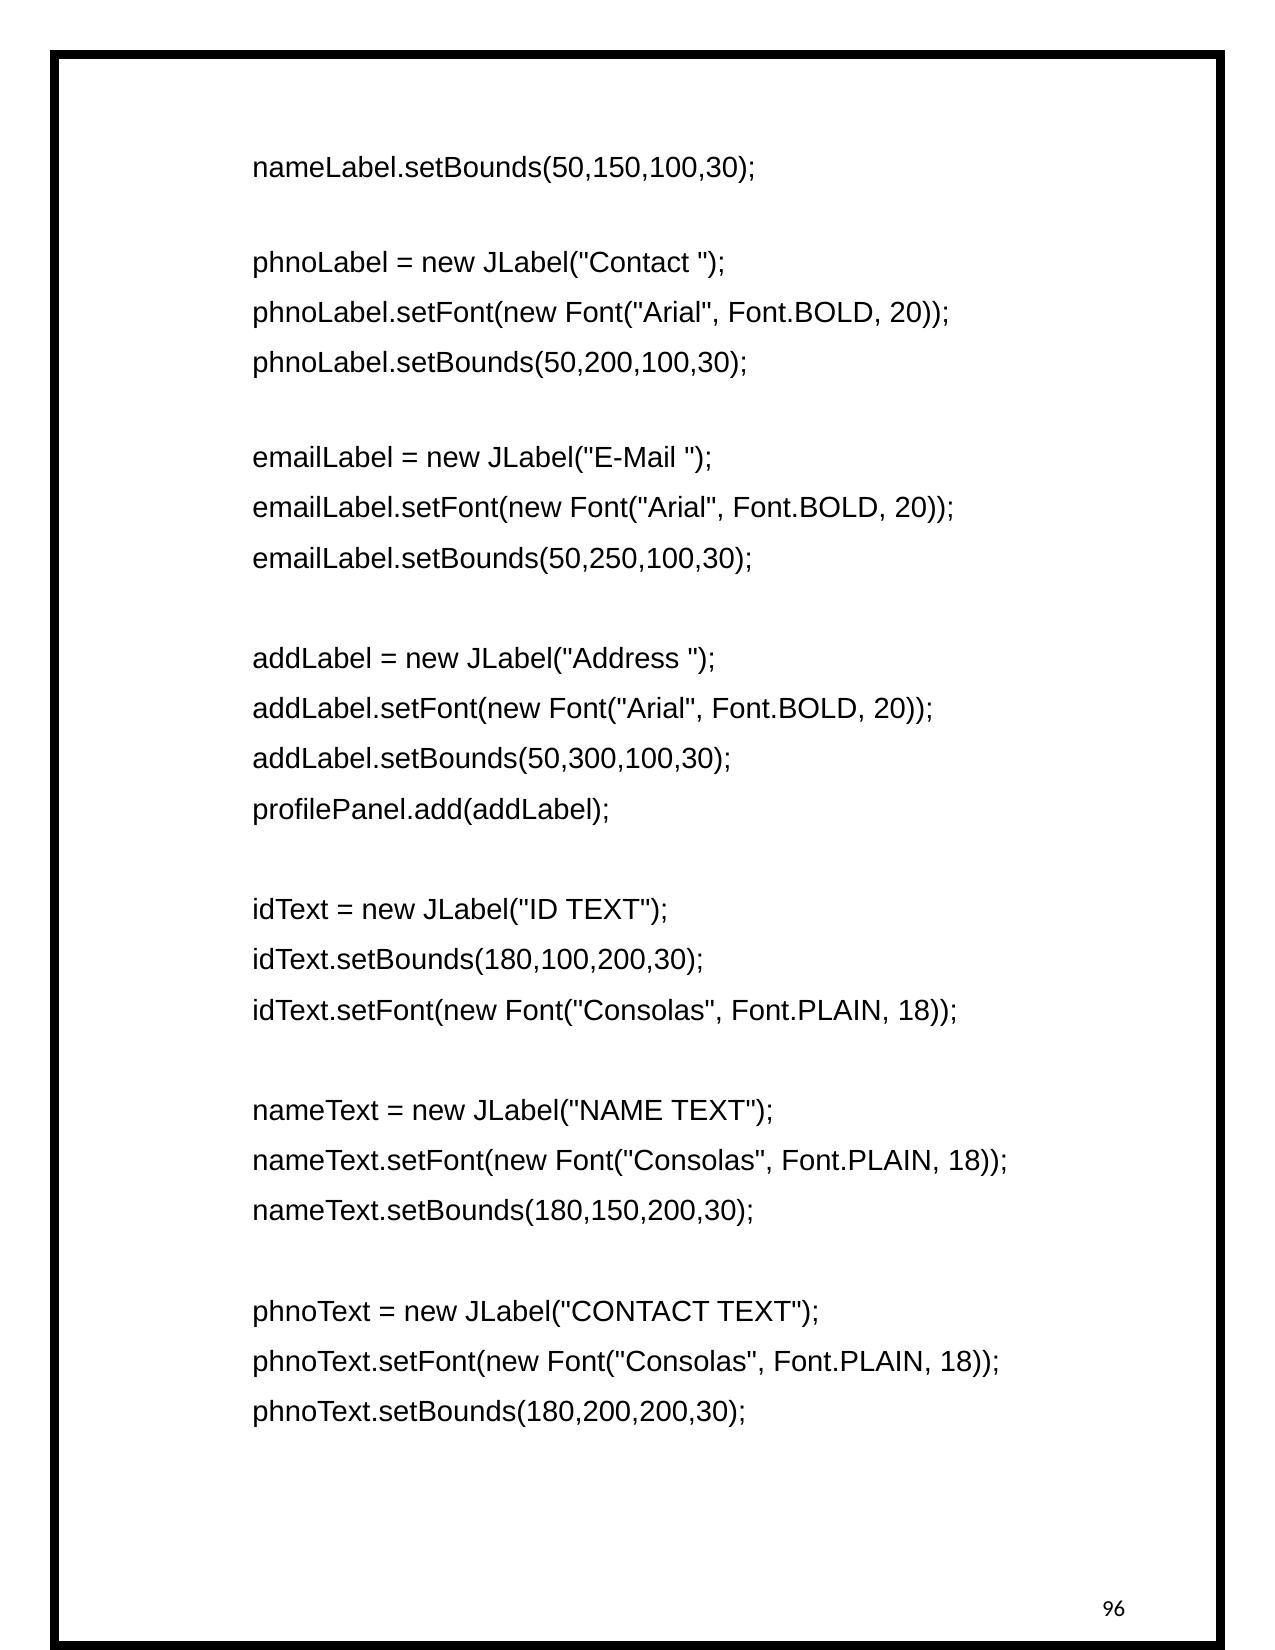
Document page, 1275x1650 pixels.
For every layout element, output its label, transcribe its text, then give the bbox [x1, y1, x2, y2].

text phnoLabel = new JLabel("Contact "); [187, 245, 1125, 278]
text phnoText.setFont(new Font("Consolas", Font.PLAIN, 18)); [187, 1344, 1125, 1377]
text phnoText = new JLabel("CONTACT TEXT"); [187, 1294, 1125, 1327]
text addLabel = new JLabel("Address "); [187, 641, 1125, 674]
text phnoLabel.setBounds(50,200,100,30); [187, 345, 1125, 379]
text idText.setBounds(180,100,200,30); [187, 942, 1125, 976]
text idText.setFont(new Font("Consolas", Font.PLAIN, 18)); [187, 992, 1125, 1026]
text idText = new JLabel("ID TEXT"); [187, 892, 1125, 926]
text addLabel.setFont(new Font("Arial", Font.BOLD, 20)); [187, 691, 1125, 725]
text nameText.setBounds(180,150,200,30); [187, 1193, 1125, 1227]
text emailLabel.setBounds(50,250,100,30); [187, 541, 1125, 574]
text emailLabel.setFont(new Font("Arial", Font.BOLD, 20)); [187, 490, 1125, 524]
text profilePanel.add(addLabel); [187, 792, 1125, 825]
text phnoText.setBounds(180,200,200,30); [187, 1394, 1125, 1428]
text emailLabel = new JLabel("E-Mail "); [187, 440, 1125, 474]
text nameLabel.setBounds(50,150,100,30); [187, 150, 1125, 183]
text phnoLabel.setFont(new Font("Arial", Font.BOLD, 20)); [187, 295, 1125, 329]
text addLabel.setBounds(50,300,100,30); [187, 741, 1125, 775]
text nameText.setFont(new Font("Consolas", Font.PLAIN, 18)); [187, 1143, 1125, 1177]
text nameText = new JLabel("NAME TEXT"); [187, 1093, 1125, 1126]
